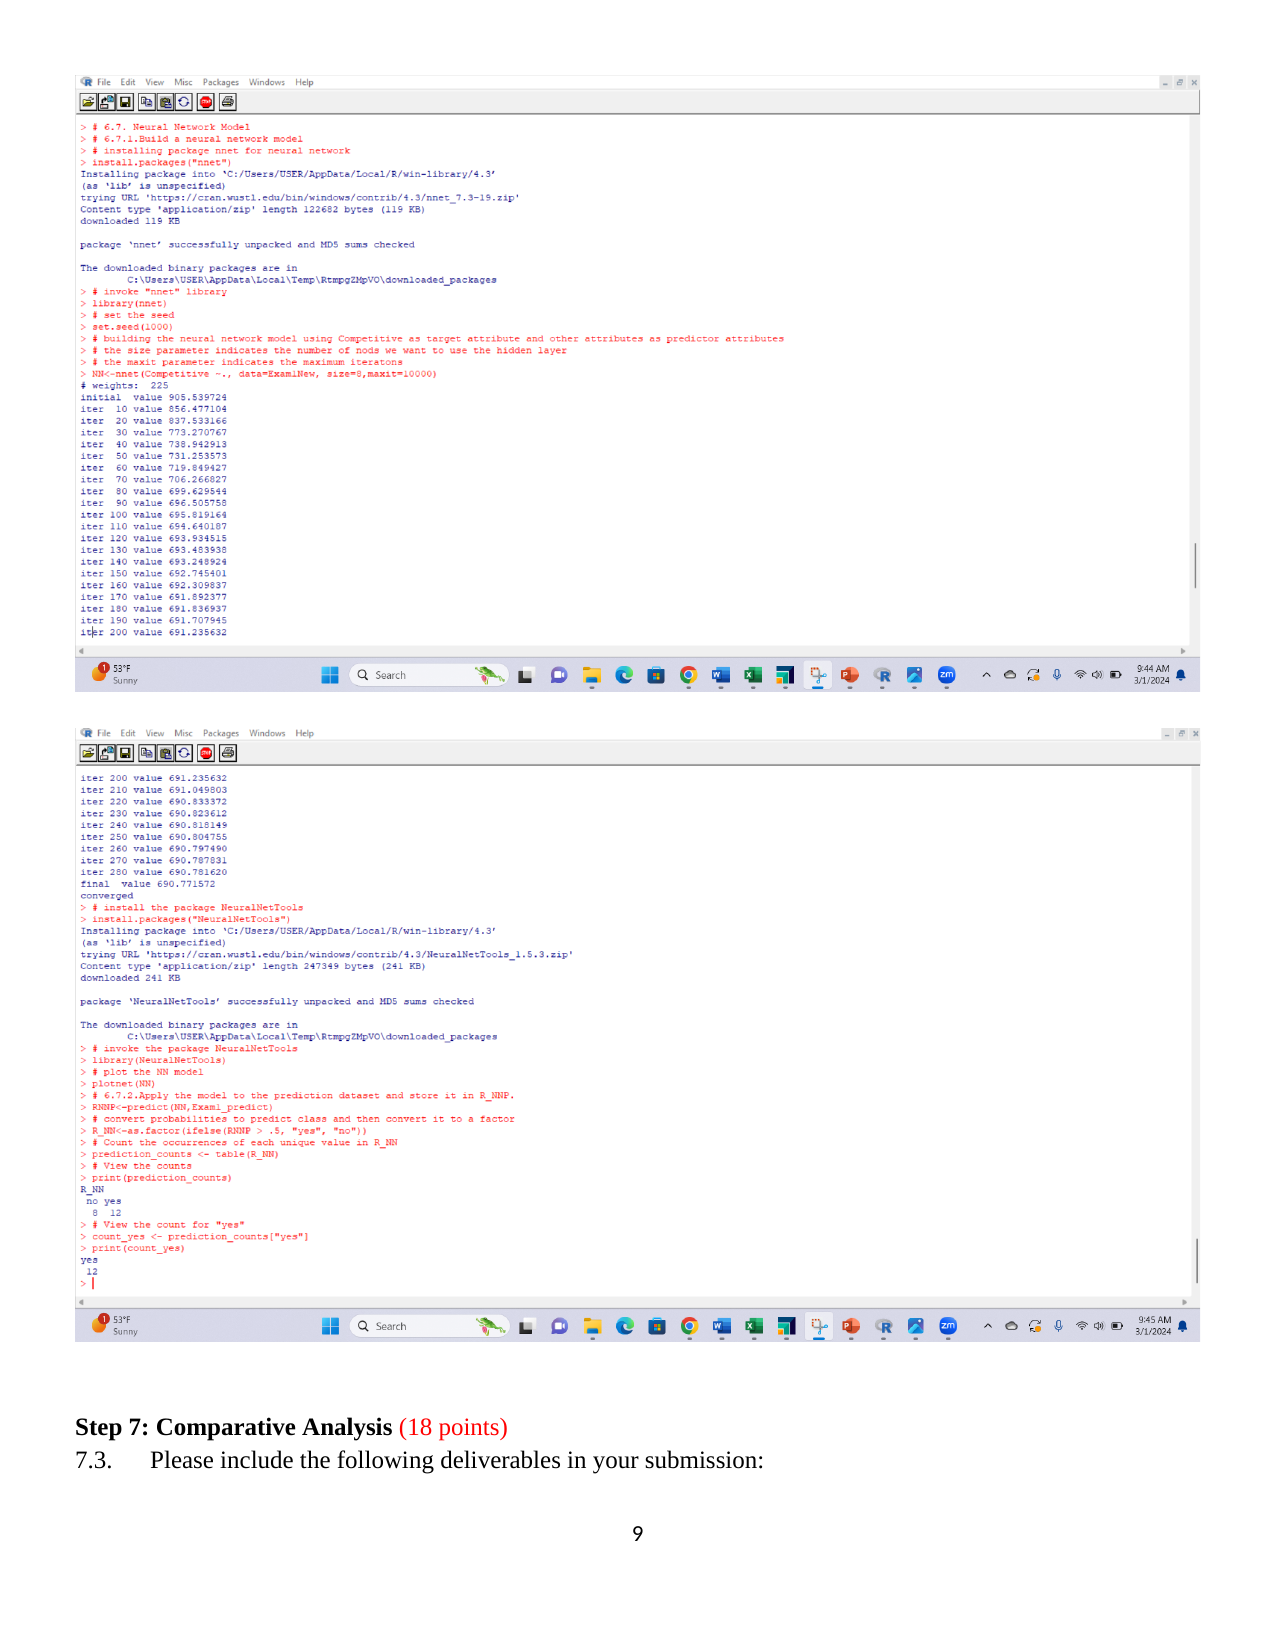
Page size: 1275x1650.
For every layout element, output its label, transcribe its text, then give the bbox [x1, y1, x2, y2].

picture [75, 75, 1200, 692]
text 7.3. Please include the following deliverables in your submission: [75, 1445, 1200, 1474]
picture [75, 728, 1200, 1342]
text Step 7: Comparative Analysis (18 points) [75, 1412, 1200, 1441]
